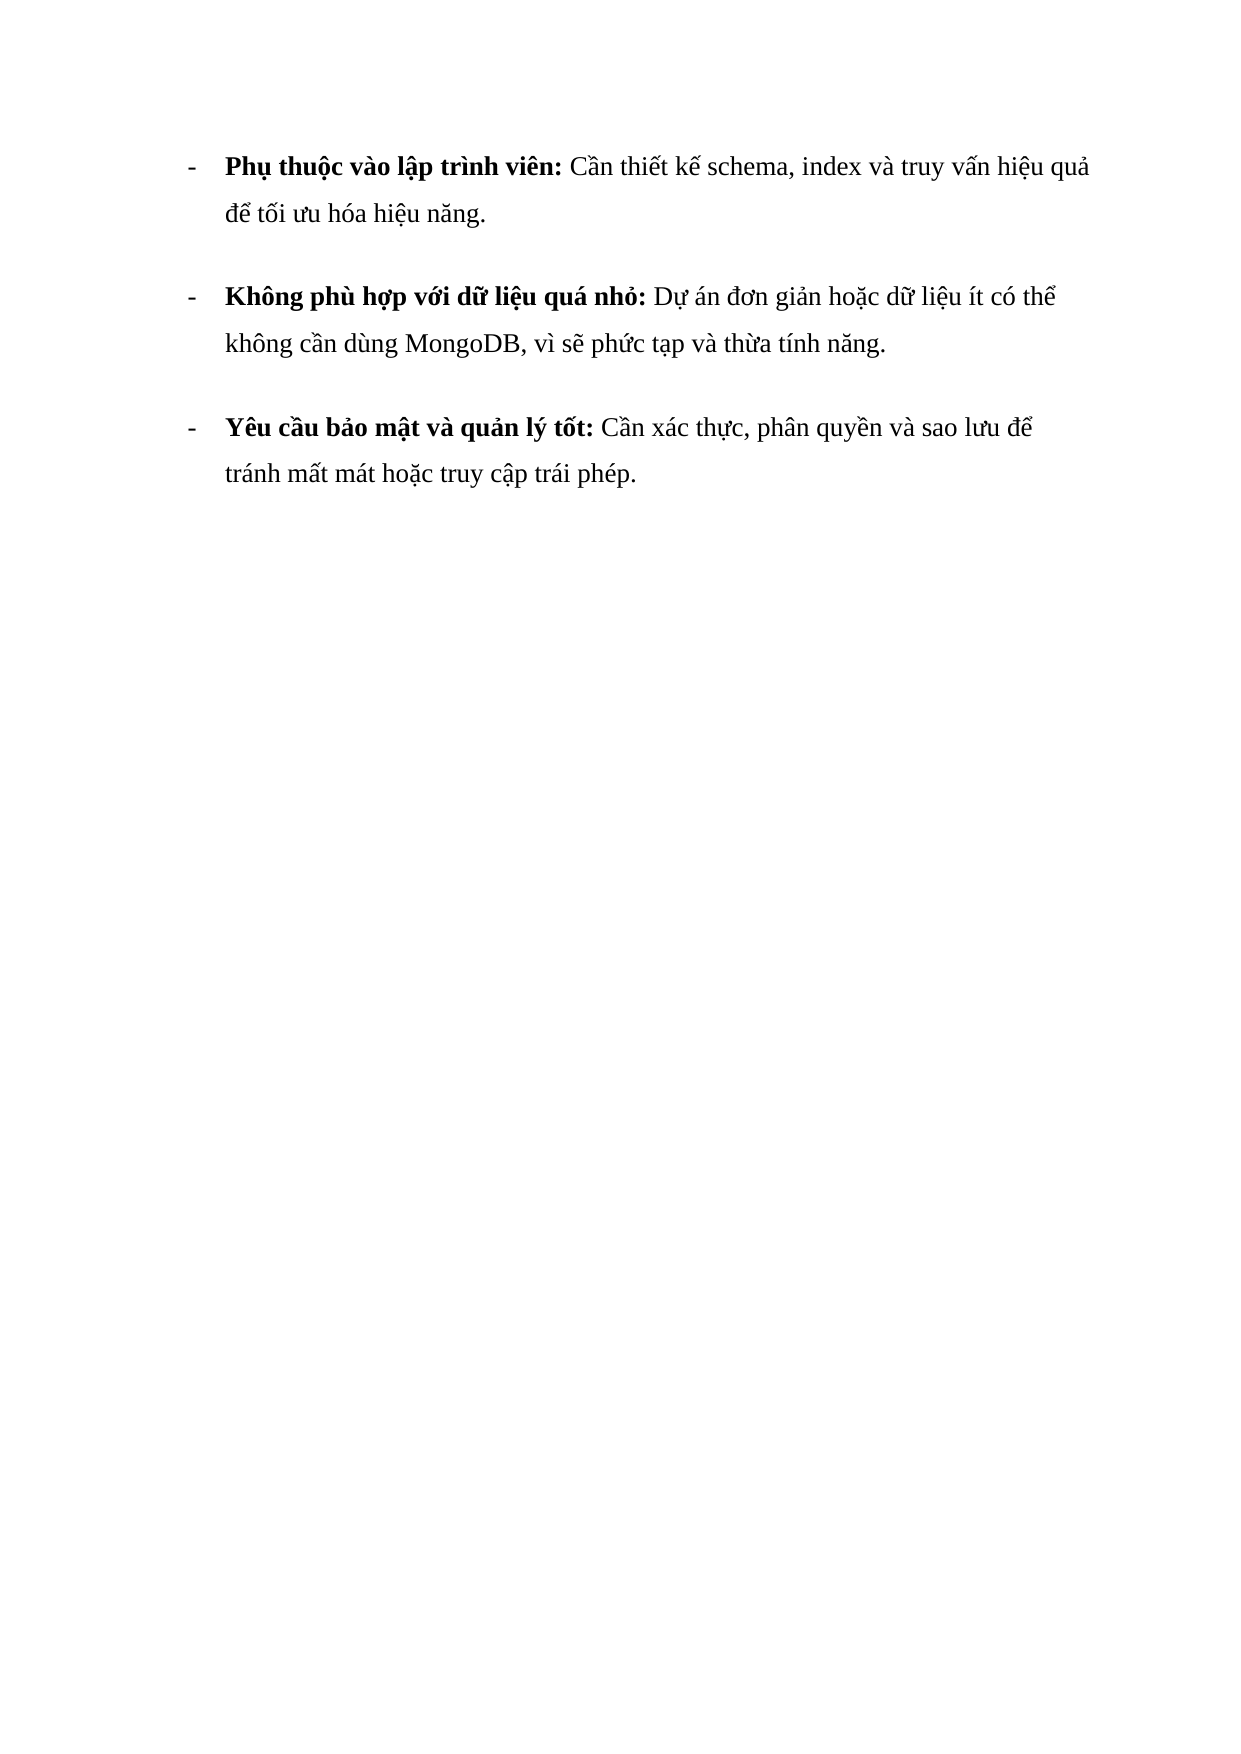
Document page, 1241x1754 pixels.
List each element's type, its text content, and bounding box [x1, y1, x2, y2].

list Không phù hợp với dữ liệu quá nhỏ: Dự án đơn giản hoặc dữ liệu ít có thể không cần dùng MongoDB, vì sẽ phức tạp và thừa tính năng. [187, 280, 1090, 398]
list Phụ thuộc vào lập trình viên: Cần thiết kế schema, index và truy vấn hiệu quả để tối ưu hóa hiệu năng. [187, 150, 1090, 267]
list Yêu cầu bảo mật và quản lý tốt: Cần xác thực, phân quyền và sao lưu để tránh mất mát hoặc truy cập trái phép. [187, 411, 1090, 489]
